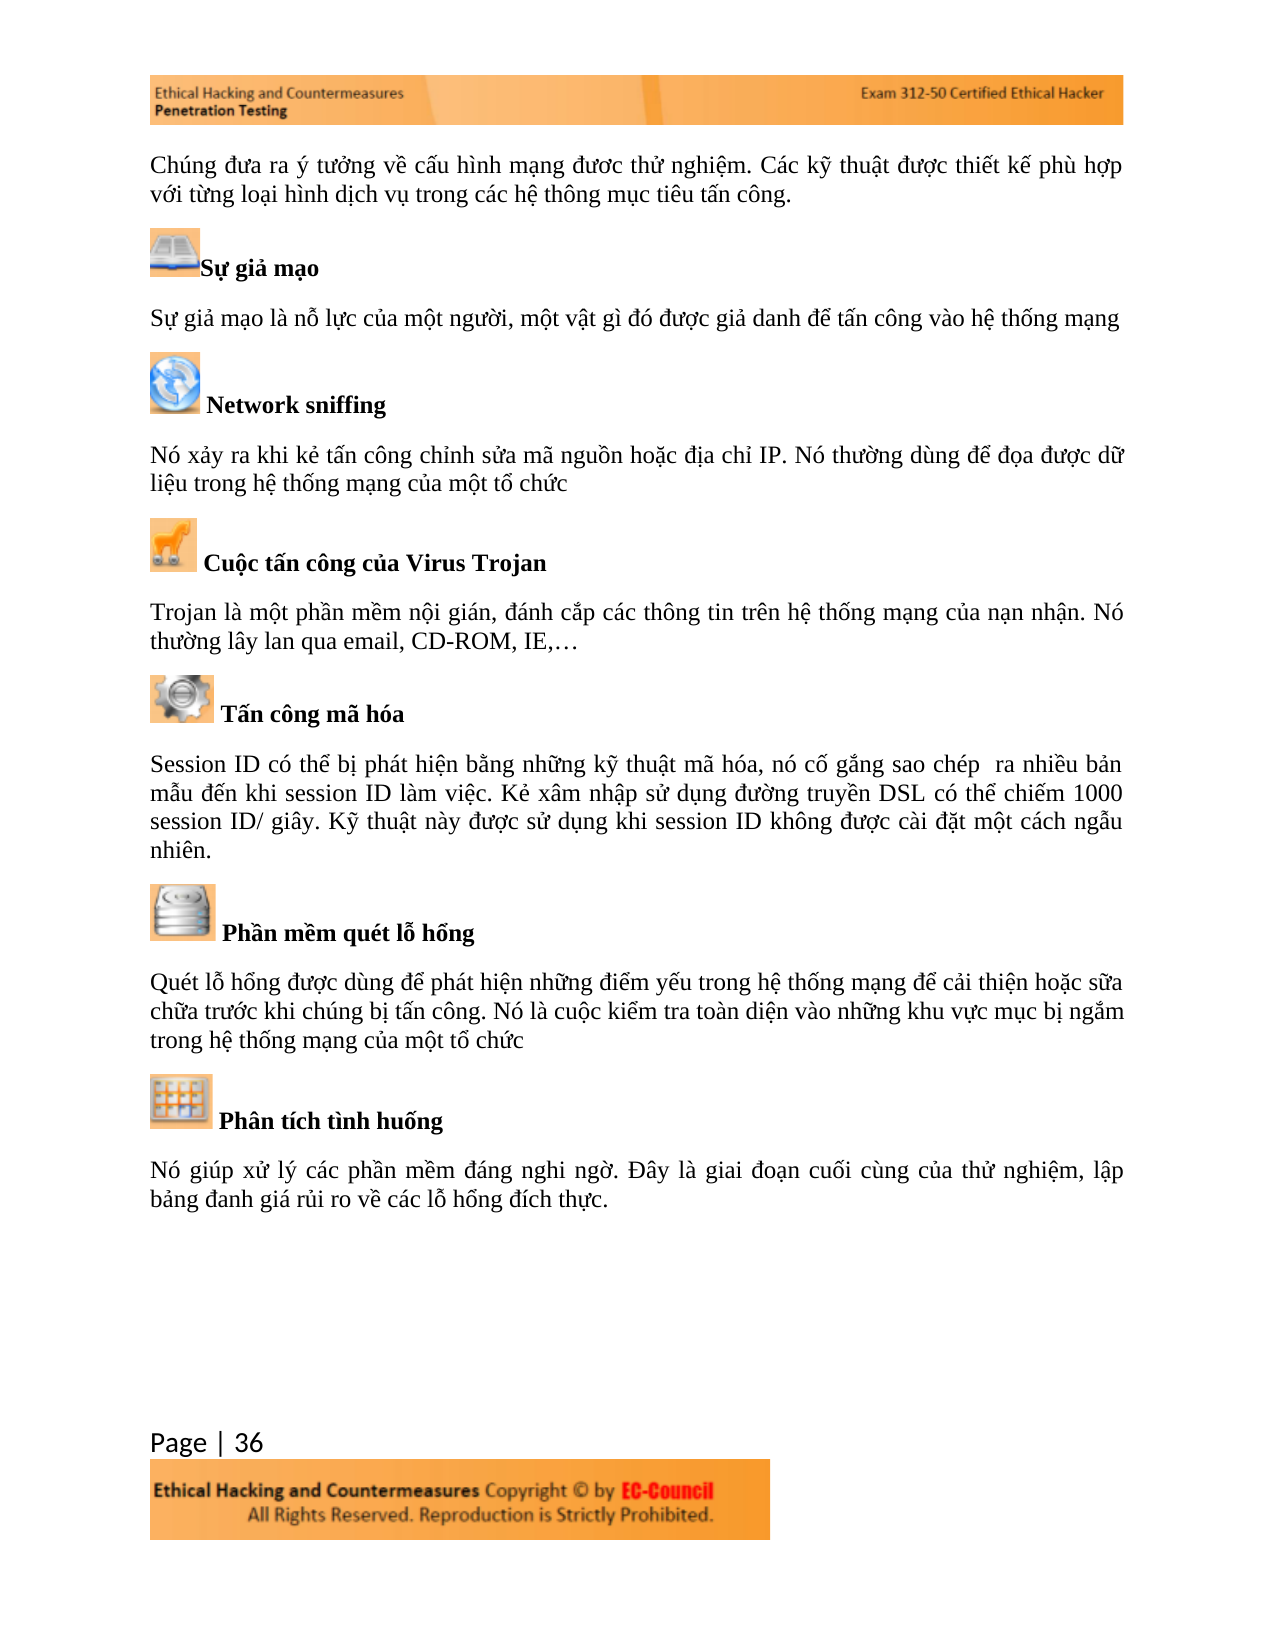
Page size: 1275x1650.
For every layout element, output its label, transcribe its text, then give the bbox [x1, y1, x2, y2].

text Trojan là một phần mềm nội gián, đánh cắp các thông tin trên hệ thống mạng của nạn nhận. Nó thường lây lan qua email, CD-ROM, IE,… [150, 597, 1125, 655]
picture [150, 1459, 771, 1540]
picture [150, 75, 1124, 125]
picture [150, 884, 216, 941]
text Tấn công mã hóa [150, 676, 1125, 728]
text Quét lỗ hổng được dùng để phát hiện những điểm yếu trong hệ thống mạng để cải thiện hoặc sữa chữa trước khi chúng bị tấn công. Nó là cuộc kiểm tra toàn diện vào những khu vực mục bị ngắm trong hệ thống mạng của một tổ chức [150, 967, 1125, 1053]
text Session ID có thể bị phát hiện bằng những kỹ thuật mã hóa, nó cố gắng sao chép ra nhiều bản mẫu đến khi session ID làm việc. Kẻ xâm nhập sử dụng đường truyền DSL có thể chiếm 1000 session ID/ giây. Kỹ thuật này được sử dụng khi session ID không được cài đặt một cách ngẫu nhiên. [150, 749, 1125, 864]
picture [150, 352, 200, 414]
text Phân tích tình huống [150, 1074, 1125, 1134]
text Sự giả mạo [150, 228, 1125, 282]
picture [150, 228, 200, 277]
text Nó giúp xử lý các phần mềm đáng nghi ngờ. Đây là giai đoạn cuối cùng của thử nghiệm, lập bảng đanh giá rủi ro về các lỗ hổng đích thực. [150, 1155, 1125, 1213]
text Cuộc tấn công của Virus Trojan [150, 518, 1125, 577]
text Phần mềm quét lỗ hổng [150, 885, 1125, 946]
picture [150, 675, 214, 723]
text Sự giả mạo là nỗ lực của một người, một vật gì đó được giả danh để tấn công vào hệ thống mạng [150, 303, 1125, 332]
picture [150, 518, 197, 572]
text Chúng đưa ra ý tưởng về cấu hình mạng đươc thử nghiệm. Các kỹ thuật được thiết kế phù hợp với từng loại hình dịch vụ trong các hệ thông mục tiêu tấn công. [150, 150, 1125, 207]
text Network sniffing [150, 353, 1125, 419]
text Nó xảy ra khi kẻ tấn công chỉnh sửa mã nguồn hoặc địa chỉ IP. Nó thường dùng để đọa được dữ liệu trong hệ thống mạng của một tổ chức [150, 440, 1125, 497]
picture [150, 1074, 213, 1129]
